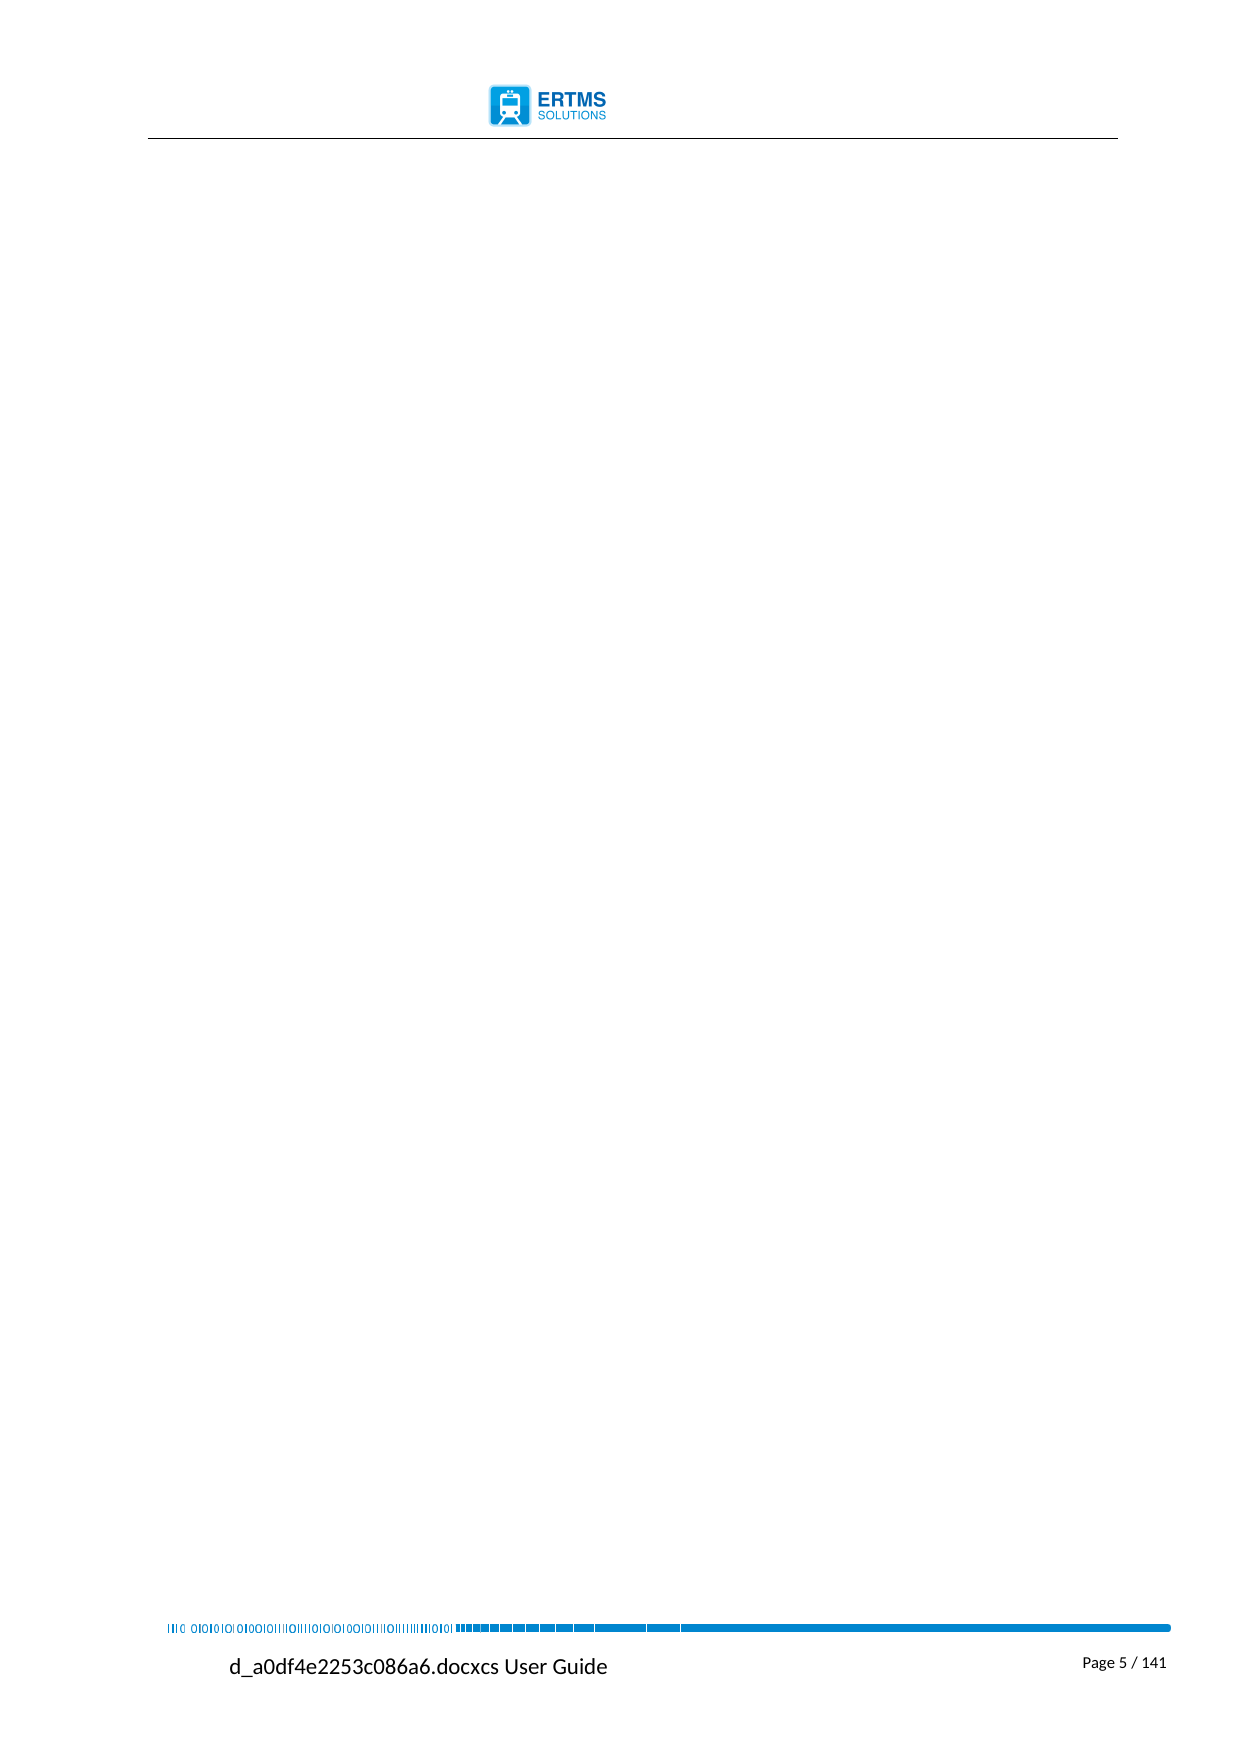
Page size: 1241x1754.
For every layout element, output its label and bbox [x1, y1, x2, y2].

picture [477, 73, 617, 138]
picture [167, 1624, 1171, 1633]
